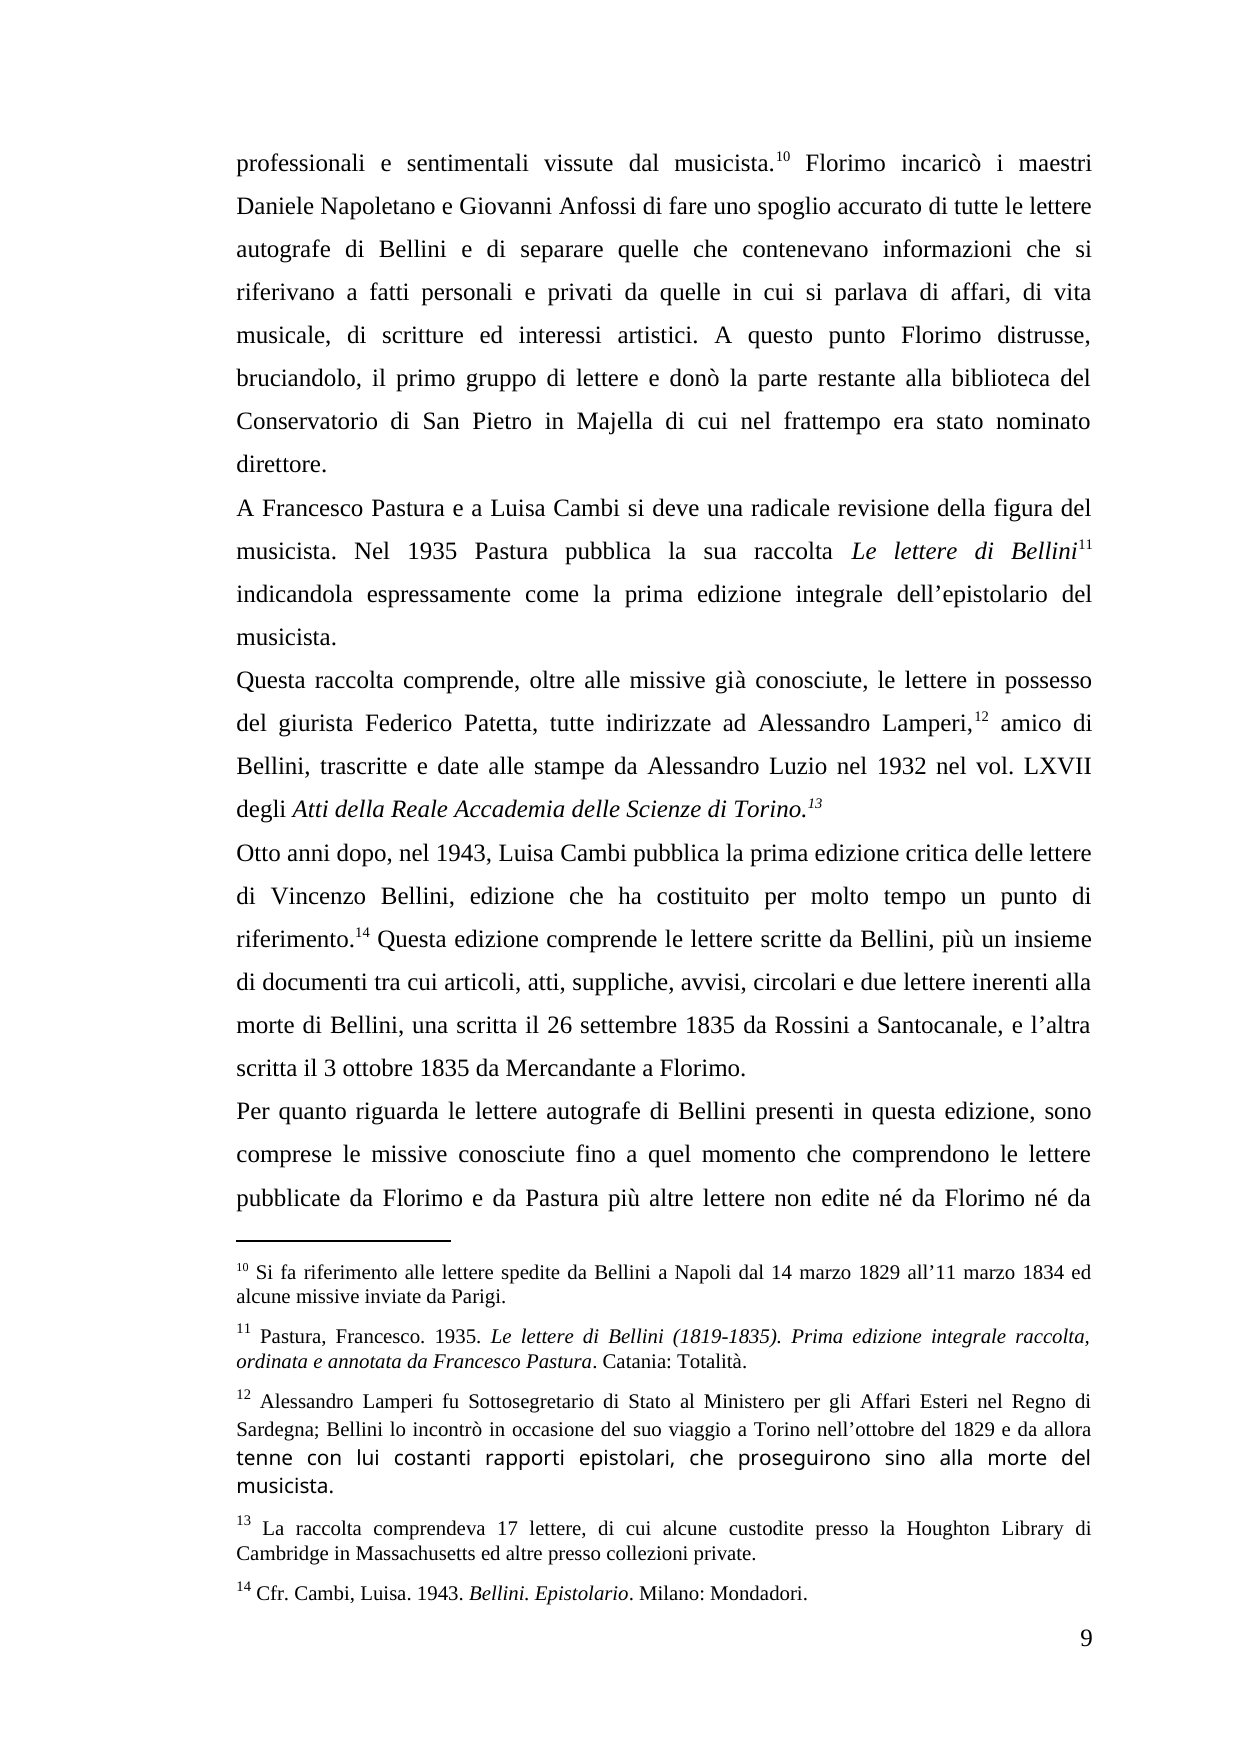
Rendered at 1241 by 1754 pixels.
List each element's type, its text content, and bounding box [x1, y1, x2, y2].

text A Francesco Pastura e a Luisa Cambi si deve una radicale revisione della figura del musicista. Nel 1935 Pastura pubblica la sua raccolta Le lettere di Bellini indicandola espressamente come la prima edizione integrale dell’epistolario del musicista. [236, 493, 1092, 651]
text Per quanto riguarda le lettere autografe di Bellini presenti in questa edizione, sono comprese le missive conosciute fino a quel momento che comprendono le lettere pubblicate da Florimo e da Pastura più altre lettere non edite né da Florimo né da Pastura. Tra queste ne abbiamo alcune apparse nei primi contributi ottocenteschi d’impianto biografico dedicati al compositore ed altre riguardanti la corrispondenza proveniente da contributi di studiosi catanesi che avevano avuto modo di visionare la maggior parte degli autografi in possesso dei familiari di Bellini e di altri privati. [236, 1096, 1092, 1211]
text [236, 148, 1092, 478]
text Questa raccolta comprende, oltre alle missive già conosciute, le lettere in possesso del giurista Federico Patetta, tutte indirizzate ad Alessandro Lamperi, amico di Bellini, trascritte e date alle stampe da Alessandro Luzio nel 1932 nel vol. LXVII degli Atti della Reale Accademia delle Scienze di Torino. [236, 665, 1092, 823]
text Otto anni dopo, nel 1943, Luisa Cambi pubblica la prima edizione critica delle lettere di Vincenzo Bellini, edizione che ha costituito per molto tempo un punto di riferimento. Questa edizione comprende le lettere scritte da Bellini, più un insieme di documenti tra cui articoli, atti, suppliche, avvisi, circolari e due lettere inerenti alla morte di Bellini, una scritta il 26 settembre 1835 da Rossini a Santocanale, e l’altra scritta il 3 ottobre 1835 da Mercandante a Florimo. [236, 838, 1092, 1082]
